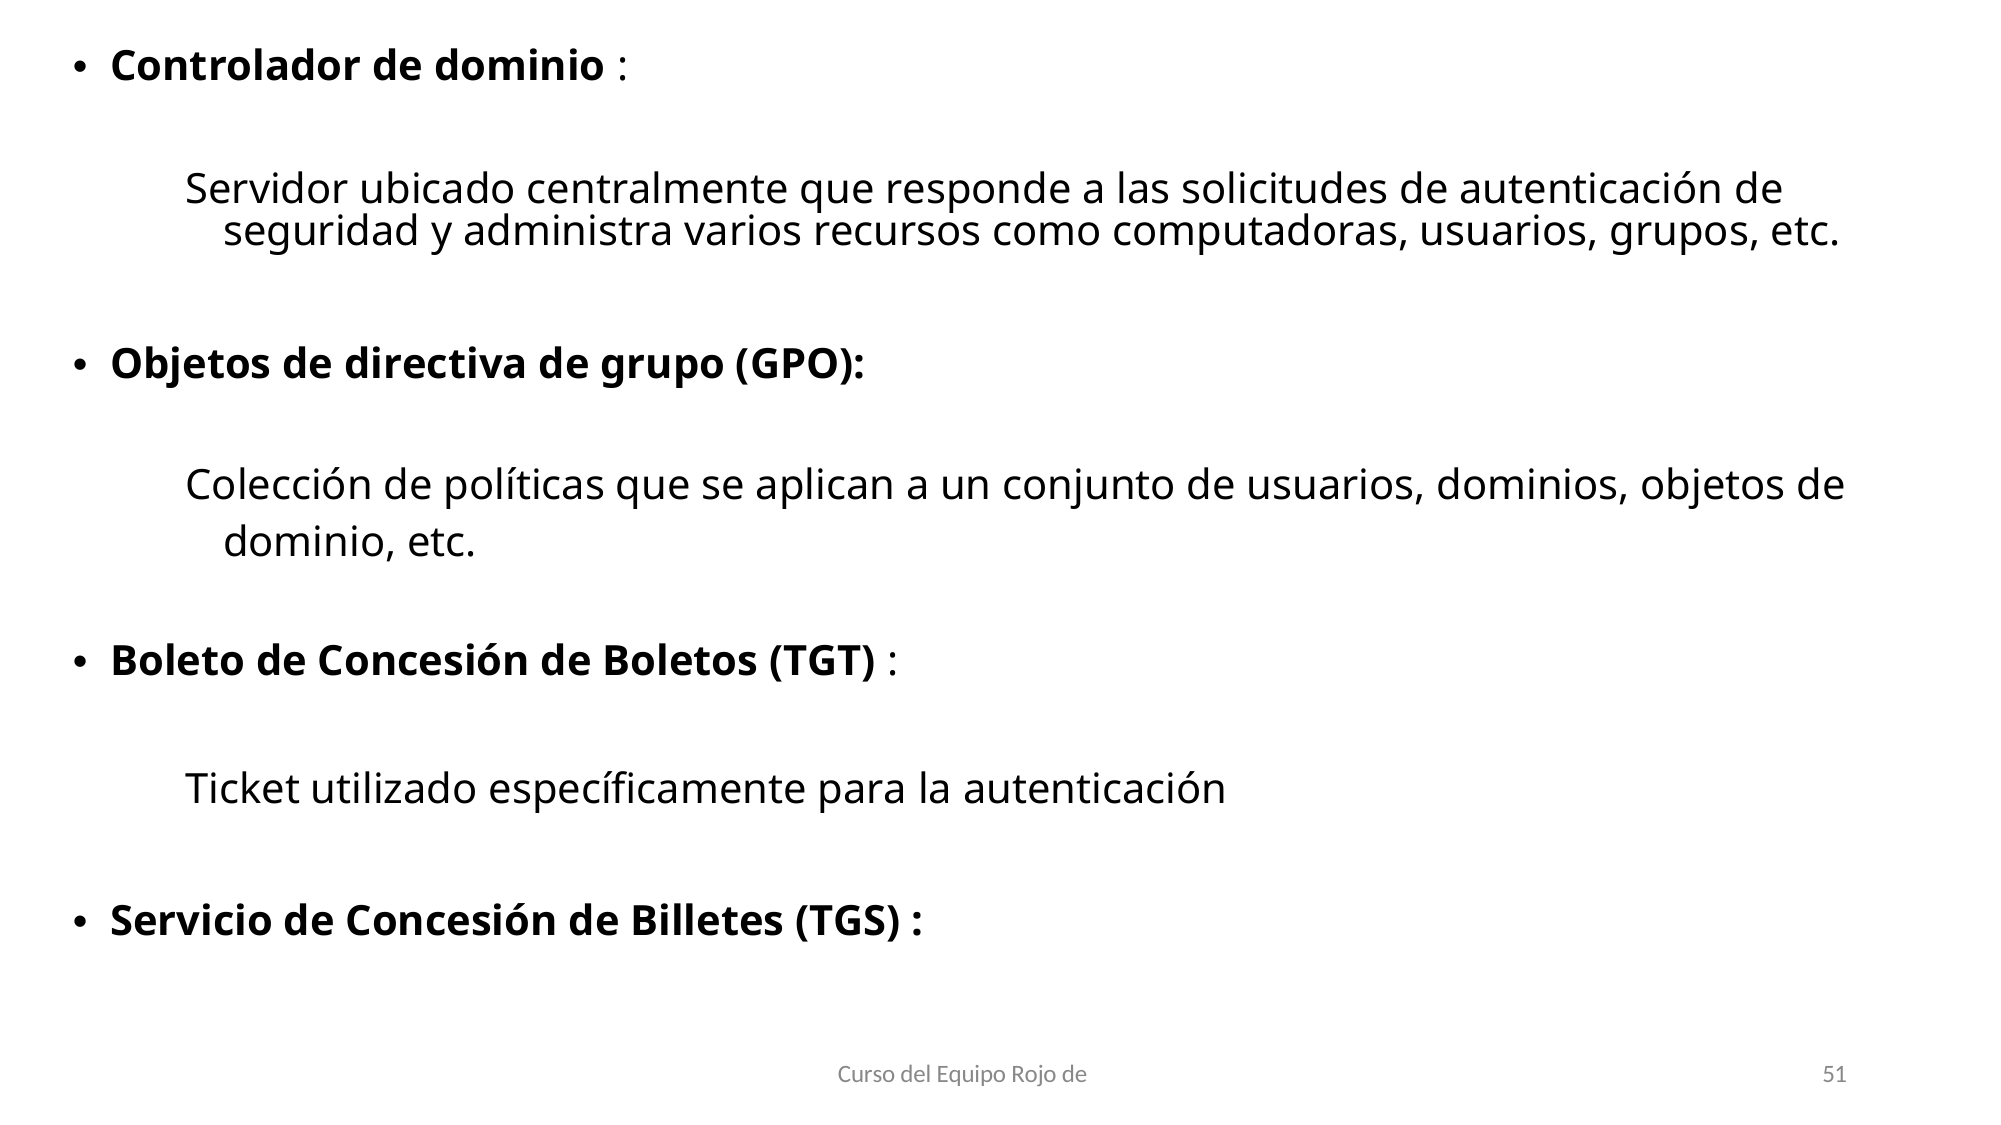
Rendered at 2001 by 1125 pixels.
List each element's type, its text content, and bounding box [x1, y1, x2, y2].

subtitle Boleto de Concesión de Boletos (TGT) : [73, 631, 2000, 687]
subtitle Objetos de directiva de grupo (GPO): [73, 334, 2000, 391]
subtitle Controlador de dominio : [73, 25, 2000, 94]
subtitle Servicio de Concesión de Billetes (TGS) : [73, 891, 2000, 948]
text Colección de políticas que se aplican a un conjunto de usuarios, dominios, objetos de dominio, etc. [185, 455, 2000, 568]
text Servidor ubicado centralmente que responde a las solicitudes de autenticación de seguridad y administra varios recursos como computadoras, usuarios, grupos, etc. [185, 168, 1911, 257]
text Ticket utilizado específicamente para la autenticación [185, 759, 2000, 816]
